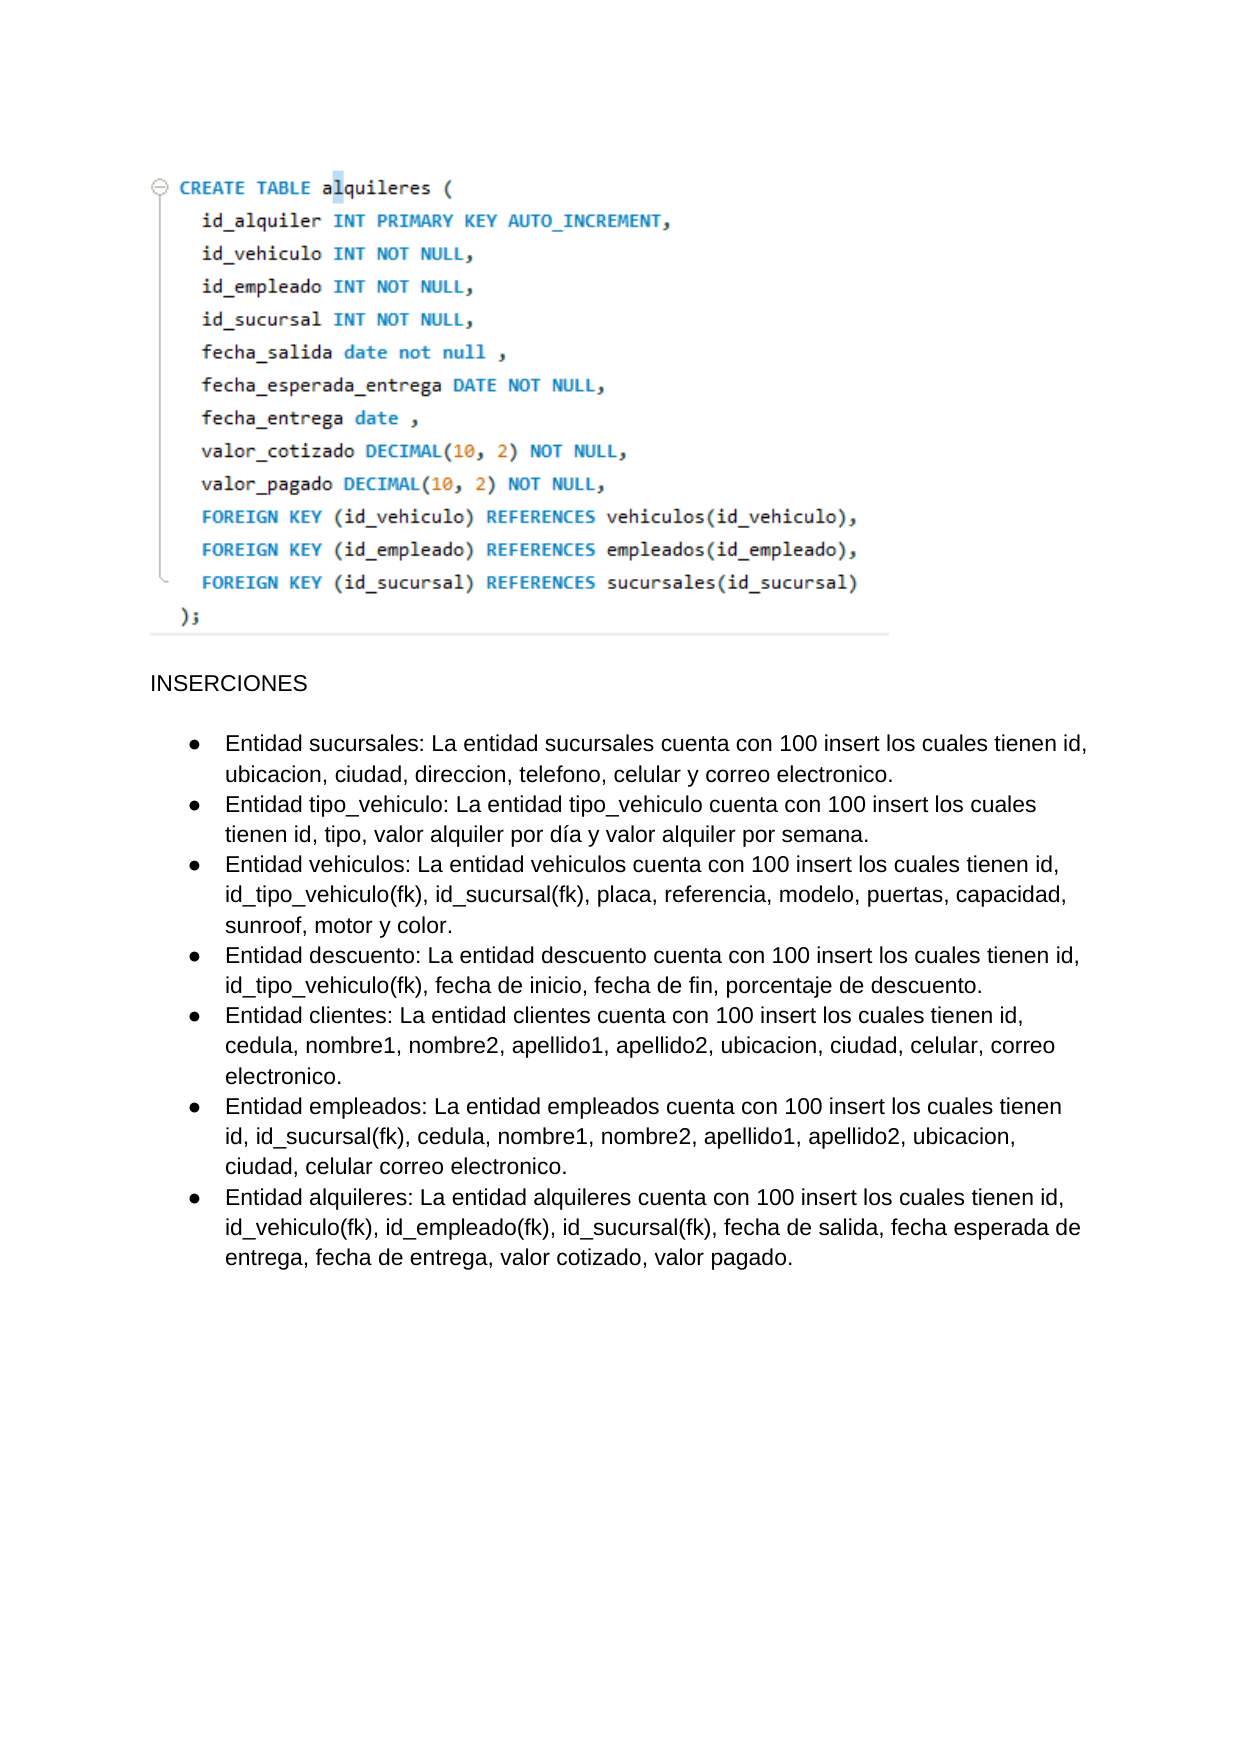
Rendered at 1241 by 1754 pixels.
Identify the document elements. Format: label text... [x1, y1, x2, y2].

list Entidad descuento: La entidad descuento cuenta con 100 insert los cuales tienen id, id_tipo_vehiculo(fk), fecha de inicio, fecha de fin, porcentaje de descuento. [187, 942, 1090, 998]
list Entidad tipo_vehiculo: La entidad tipo_vehiculo cuenta con 100 insert los cuales tienen id, tipo, valor alquiler por día y valor alquiler por semana. [187, 791, 1090, 847]
list Entidad vehiculos: La entidad vehiculos cuenta con 100 insert los cuales tienen id, id_tipo_vehiculo(fk), id_sucursal(fk), placa, referencia, modelo, puertas, capacidad, sunroof, motor y color. [187, 851, 1090, 938]
list Entidad alquileres: La entidad alquileres cuenta con 100 insert los cuales tienen id, id_vehiculo(fk), id_empleado(fk), id_sucursal(fk), fecha de salida, fecha esperada de entrega, fecha de entrega, valor cotizado, valor pagado. [187, 1183, 1090, 1270]
picture [150, 150, 889, 636]
list Entidad clientes: La entidad clientes cuenta con 100 insert los cuales tienen id, cedula, nombre1, nombre2, apellido1, apellido2, ubicacion, ciudad, celular, correo electronico. [187, 1002, 1090, 1089]
text INSERCIONES [150, 670, 1090, 696]
list Entidad empleados: La entidad empleados cuenta con 100 insert los cuales tienen id, id_sucursal(fk), cedula, nombre1, nombre2, apellido1, apellido2, ubicacion, ciudad, celular correo electronico. [187, 1093, 1090, 1180]
list Entidad sucursales: La entidad sucursales cuenta con 100 insert los cuales tienen id, ubicacion, ciudad, direccion, telefono, celular y correo electronico. [187, 730, 1090, 787]
